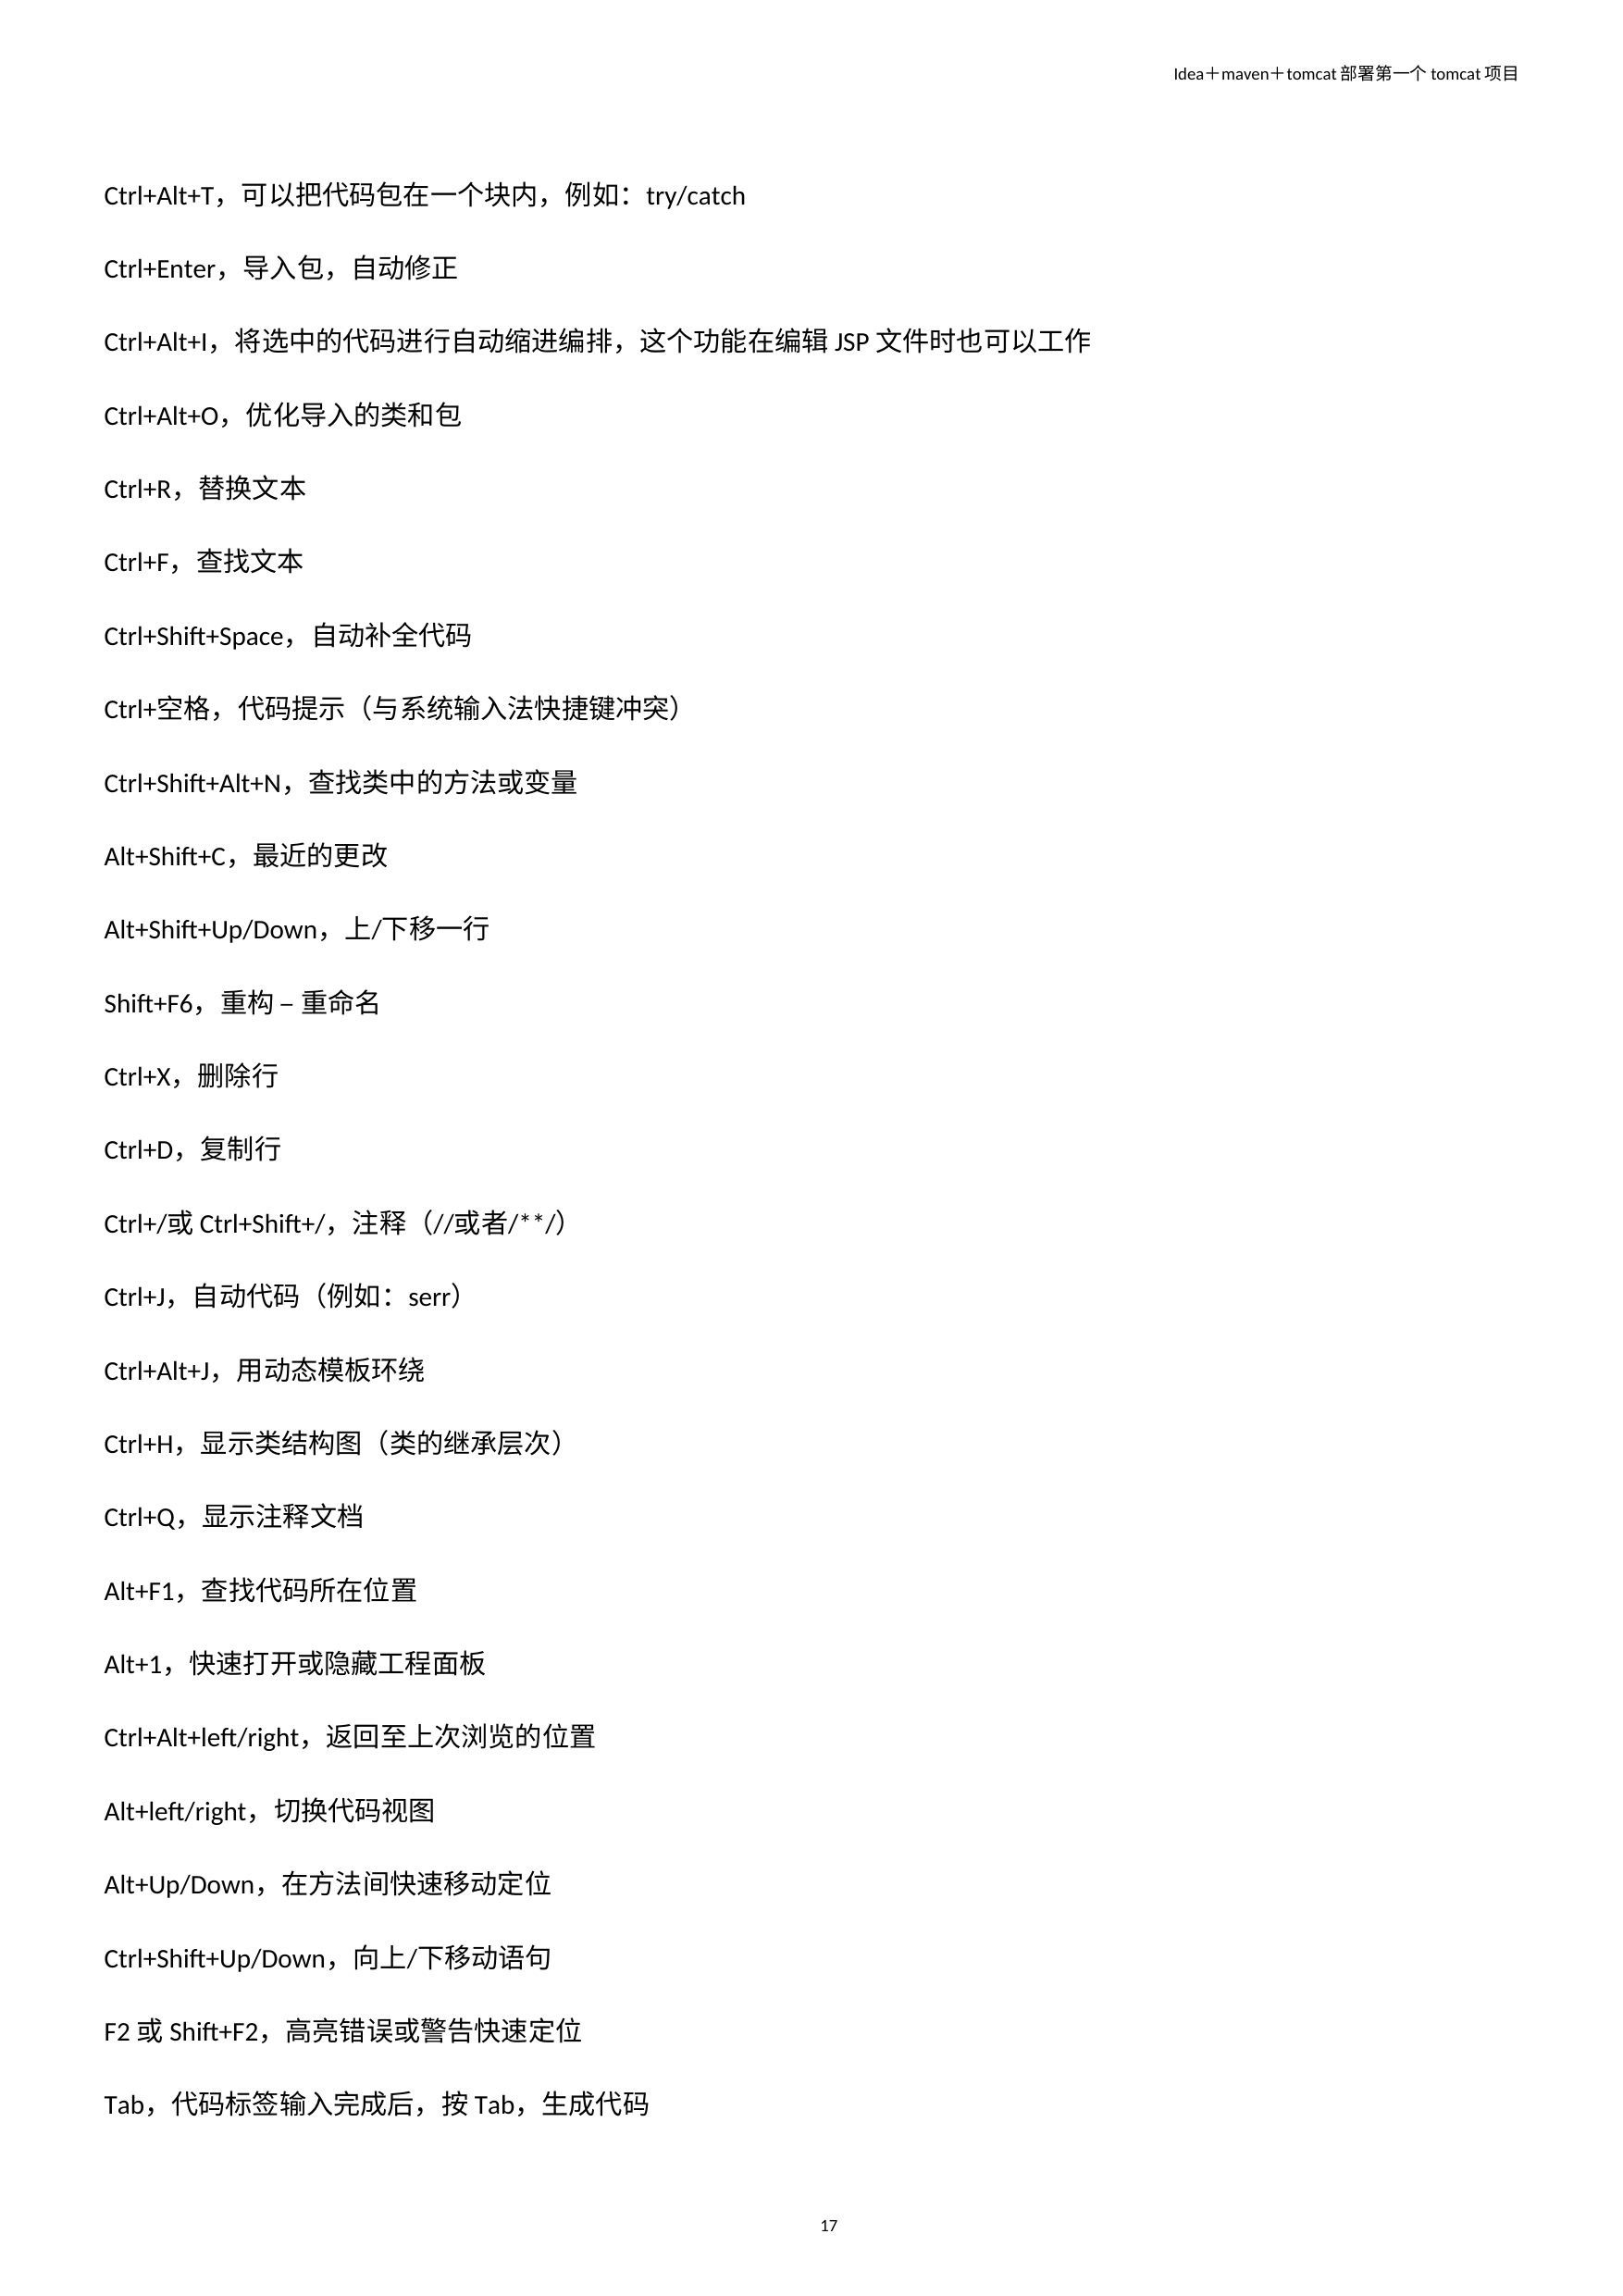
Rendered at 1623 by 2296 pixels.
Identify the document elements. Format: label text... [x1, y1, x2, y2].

text Alt+left/right，切换代码视图 [104, 1772, 1518, 1845]
text Ctrl+F，查找文本 [104, 523, 1518, 597]
text Ctrl+Alt+T，可以把代码包在一个块内，例如：try/catch [104, 155, 1518, 230]
text Ctrl+Shift+Space，自动补全代码 [104, 597, 1518, 670]
text Ctrl+R，替换文本 [104, 450, 1518, 523]
text Alt+Shift+C，最近的更改 [104, 817, 1518, 890]
text Alt+Up/Down，在方法间快速移动定位 [104, 1845, 1518, 1918]
text Ctrl+Alt+left/right，返回至上次浏览的位置 [104, 1698, 1518, 1772]
text Alt+Shift+Up/Down，上/下移一行 [104, 890, 1518, 964]
text Ctrl+D，复制行 [104, 1111, 1518, 1185]
text Ctrl+Alt+O，优化导入的类和包 [104, 377, 1518, 450]
text Ctrl+J，自动代码（例如：serr） [104, 1258, 1518, 1331]
text Ctrl+Enter，导入包，自动修正 [104, 230, 1518, 303]
text Ctrl+Alt+J，用动态模板环绕 [104, 1331, 1518, 1405]
text Ctrl+H，显示类结构图（类的继承层次） [104, 1405, 1518, 1478]
text Tab，代码标签输入完成后，按 Tab，生成代码 [104, 2066, 1518, 2140]
text Ctrl+空格，代码提示（与系统输入法快捷键冲突） [104, 670, 1518, 743]
text Shift+F6，重构 – 重命名 [104, 964, 1518, 1037]
text Ctrl+X，删除行 [104, 1037, 1518, 1111]
text Alt+F1，查找代码所在位置 [104, 1552, 1518, 1625]
text Ctrl+Shift+Alt+N，查找类中的方法或变量 [104, 743, 1518, 817]
text Alt+1，快速打开或隐藏工程面板 [104, 1625, 1518, 1698]
text F2 或 Shift+F2，高亮错误或警告快速定位 [104, 1992, 1518, 2066]
text Ctrl+/或Ctrl+Shift+/，注释（//或者/**/） [104, 1185, 1518, 1258]
text Ctrl+Shift+Up/Down，向上/下移动语句 [104, 1918, 1518, 1992]
text Ctrl+Alt+I，将选中的代码进行自动缩进编排，这个功能在编辑 JSP 文件时也可以工作 [104, 303, 1518, 377]
text Ctrl+Q，显示注释文档 [104, 1478, 1518, 1552]
